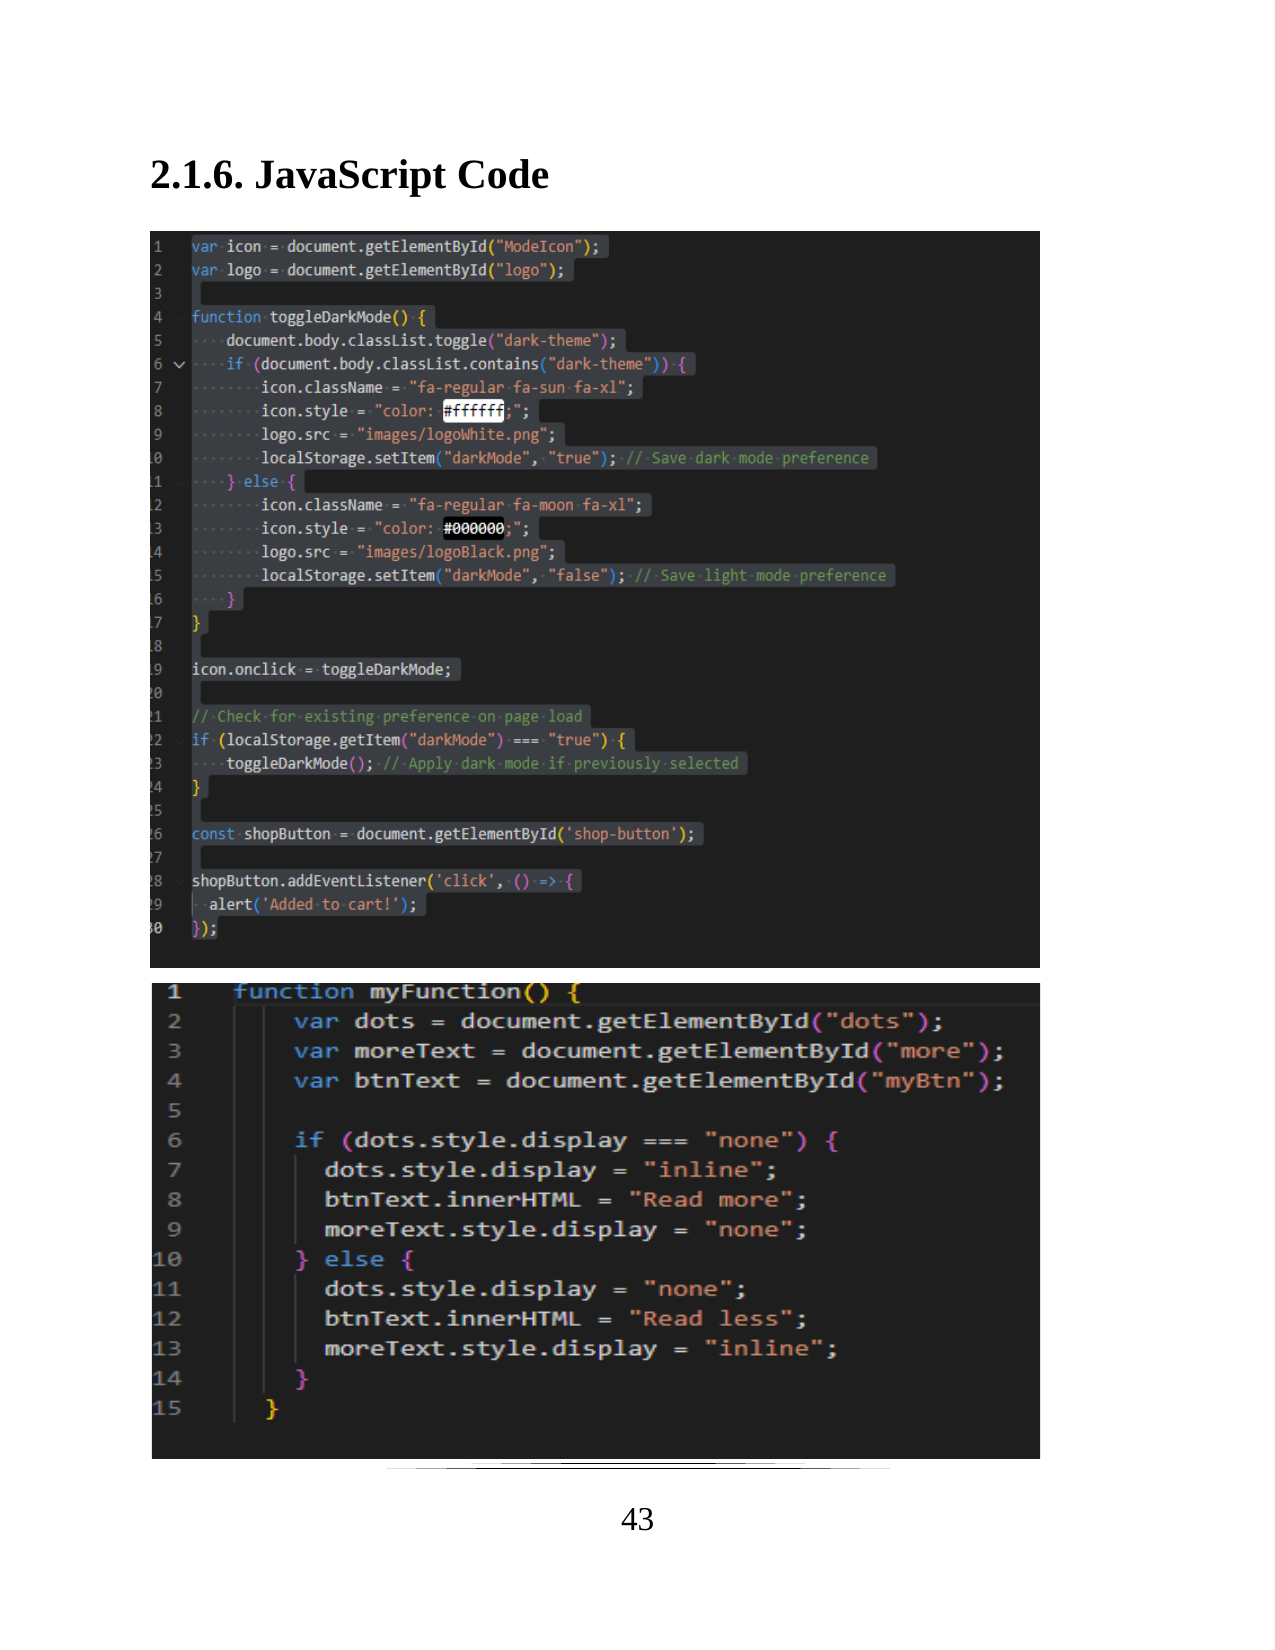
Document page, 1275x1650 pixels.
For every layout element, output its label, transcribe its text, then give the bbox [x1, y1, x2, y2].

picture [151, 983, 1041, 1459]
subtitle 2.1.6. JavaScript Code [150, 150, 1125, 198]
picture [150, 231, 1040, 968]
